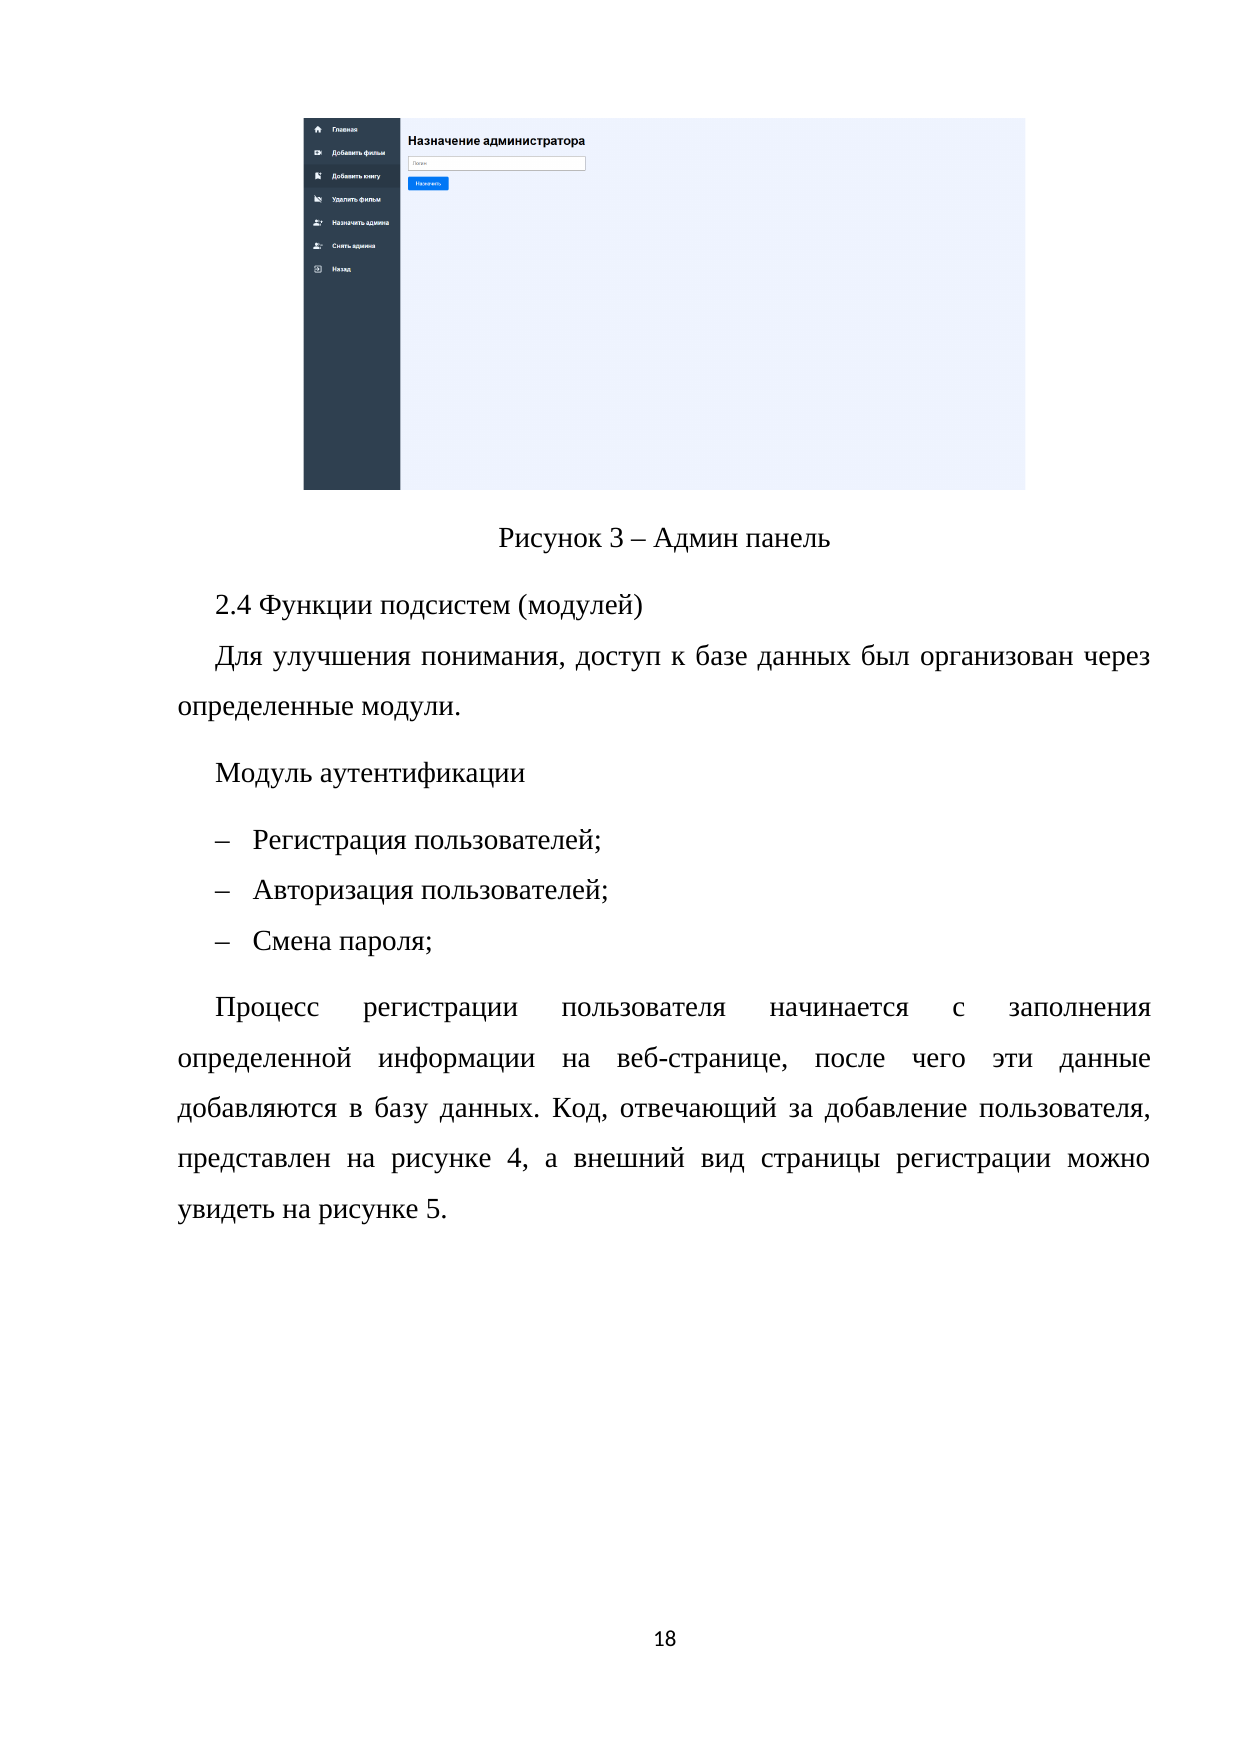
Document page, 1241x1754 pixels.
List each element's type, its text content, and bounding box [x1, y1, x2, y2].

text Модуль аутентификации [177, 755, 1152, 788]
text Для улучшения понимания, доступ к базе данных был организован через определенные модули. [177, 638, 1152, 722]
list Авторизация пользователей; [215, 872, 1152, 906]
text Процесс регистрации пользователя начинается с заполнения определенной информации на веб-странице, после чего эти данные добавляются в базу данных. Код, отвечающий за добавление пользователя, представлен на рисунке 4, а внешний вид страницы регистрации можно увидеть на рисунке 5. [177, 989, 1152, 1224]
picture [303, 118, 1026, 490]
subtitle 2.4 Функции подсистем (модулей) [177, 587, 1152, 621]
text Рисунок 3 – Админ панель [177, 520, 1152, 554]
list Регистрация пользователей; [215, 822, 1152, 856]
list Смена пароля; [215, 923, 1152, 956]
